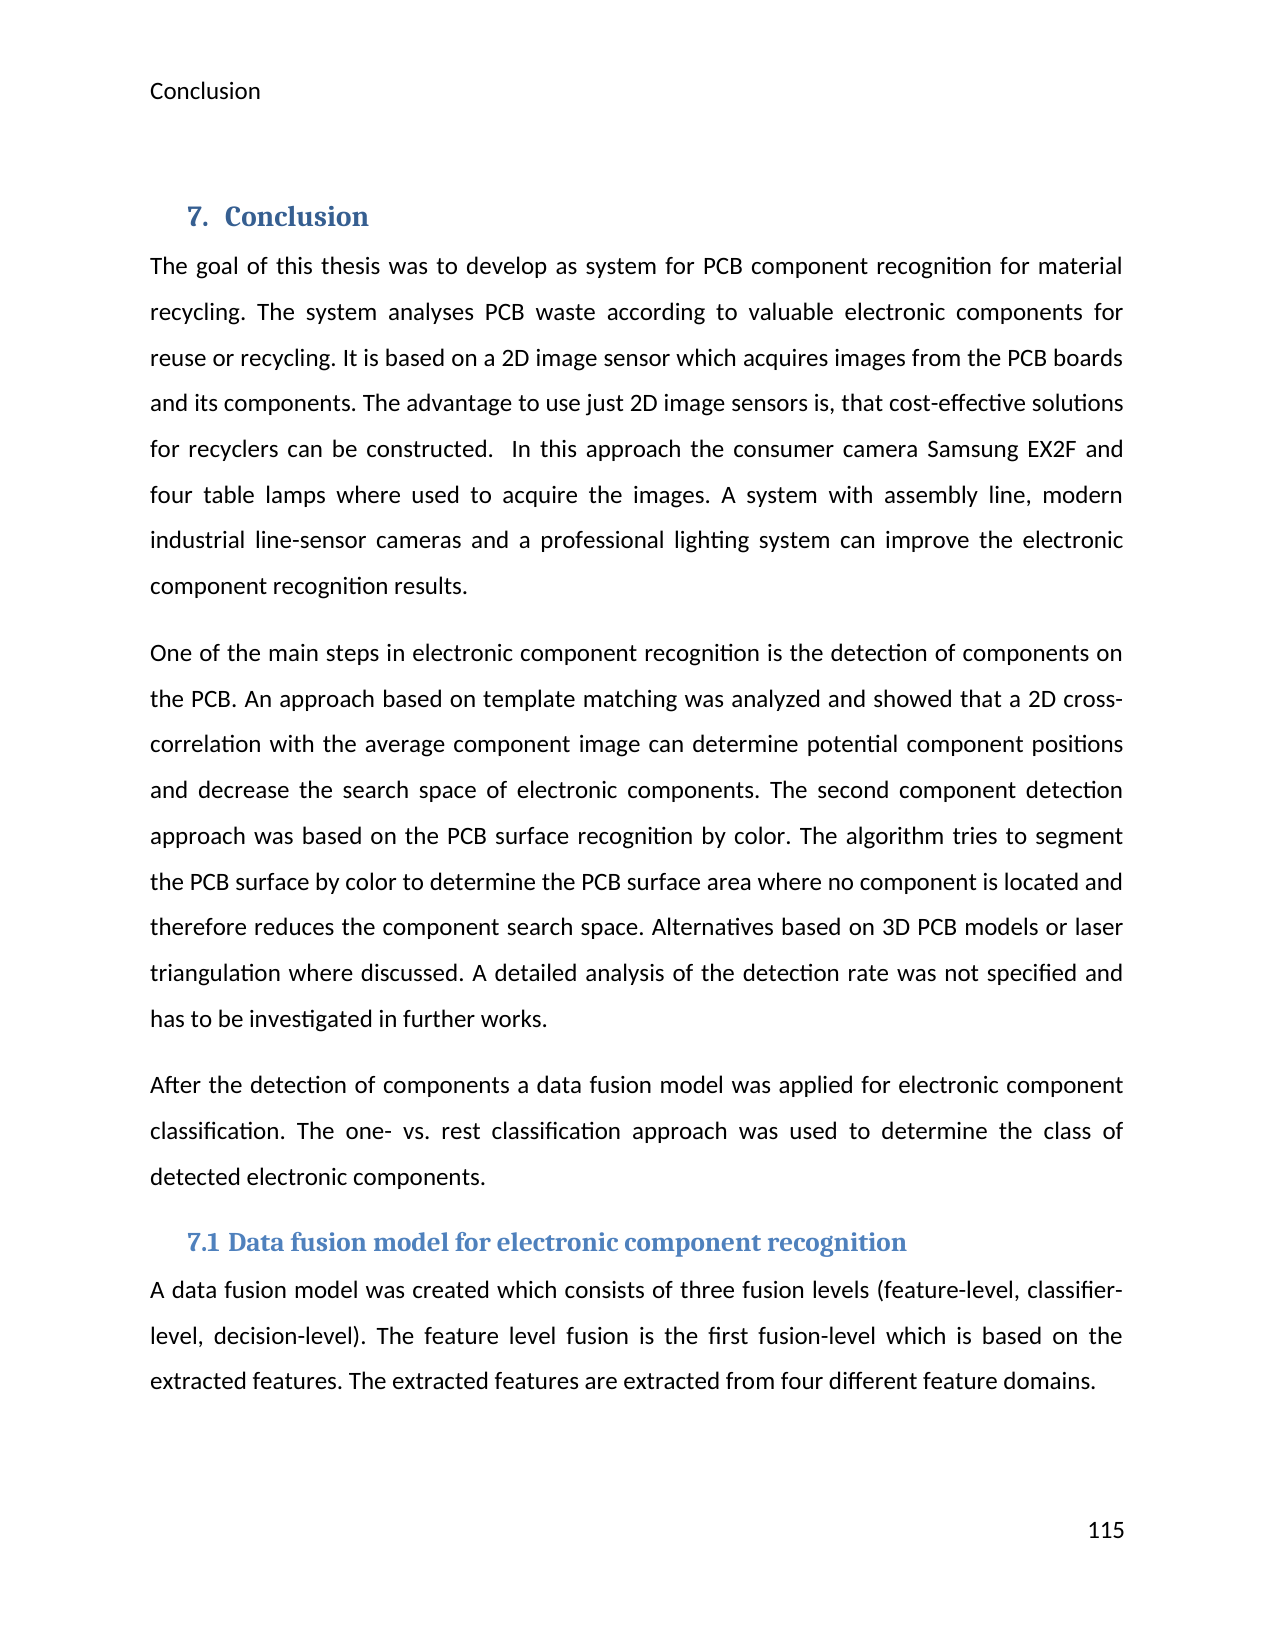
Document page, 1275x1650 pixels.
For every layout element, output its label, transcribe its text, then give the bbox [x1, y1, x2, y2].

subtitle Conclusion [187, 200, 1125, 233]
text A data fusion model was created which consists of three fusion levels (feature-level, classifier-level, decision-level). The feature level fusion is the first fusion-level which is based on the extracted features. The extracted features are extracted from four different feature domains. [150, 1274, 1125, 1396]
subtitle Data fusion model for electronic component recognition [187, 1227, 1125, 1258]
text One of the main steps in electronic component recognition is the detection of components on the PCB. An approach based on template matching was analyzed and showed that a 2D cross-correlation with the average component image can determine potential component positions and decrease the search space of electronic components. The second component detection approach was based on the PCB surface recognition by color. The algorithm tries to segment the PCB surface by color to determine the PCB surface area where no component is located and therefore reduces the component search space. Alternatives based on 3D PCB models or laser triangulation where discussed. A detailed analysis of the detection rate was not specified and has to be investigated in further works. [150, 637, 1125, 1033]
text After the detection of components a data fusion model was applied for electronic component classification. The one- vs. rest classification approach was used to determine the class of detected electronic components. [150, 1069, 1125, 1191]
text The goal of this thesis was to develop as system for PCB component recognition for material recycling. The system analyses PCB waste according to valuable electronic components for reuse or recycling. It is based on a 2D image sensor which acquires images from the PCB boards and its components. The advantage to use just 2D image sensors is, that cost-effective solutions for recyclers can be constructed. In this approach the consumer camera Samsung EX2F and four table lamps where used to acquire the images. A system with assembly line, modern industrial line-sensor cameras and a professional lighting system can improve the electronic component recognition results. [150, 250, 1125, 601]
